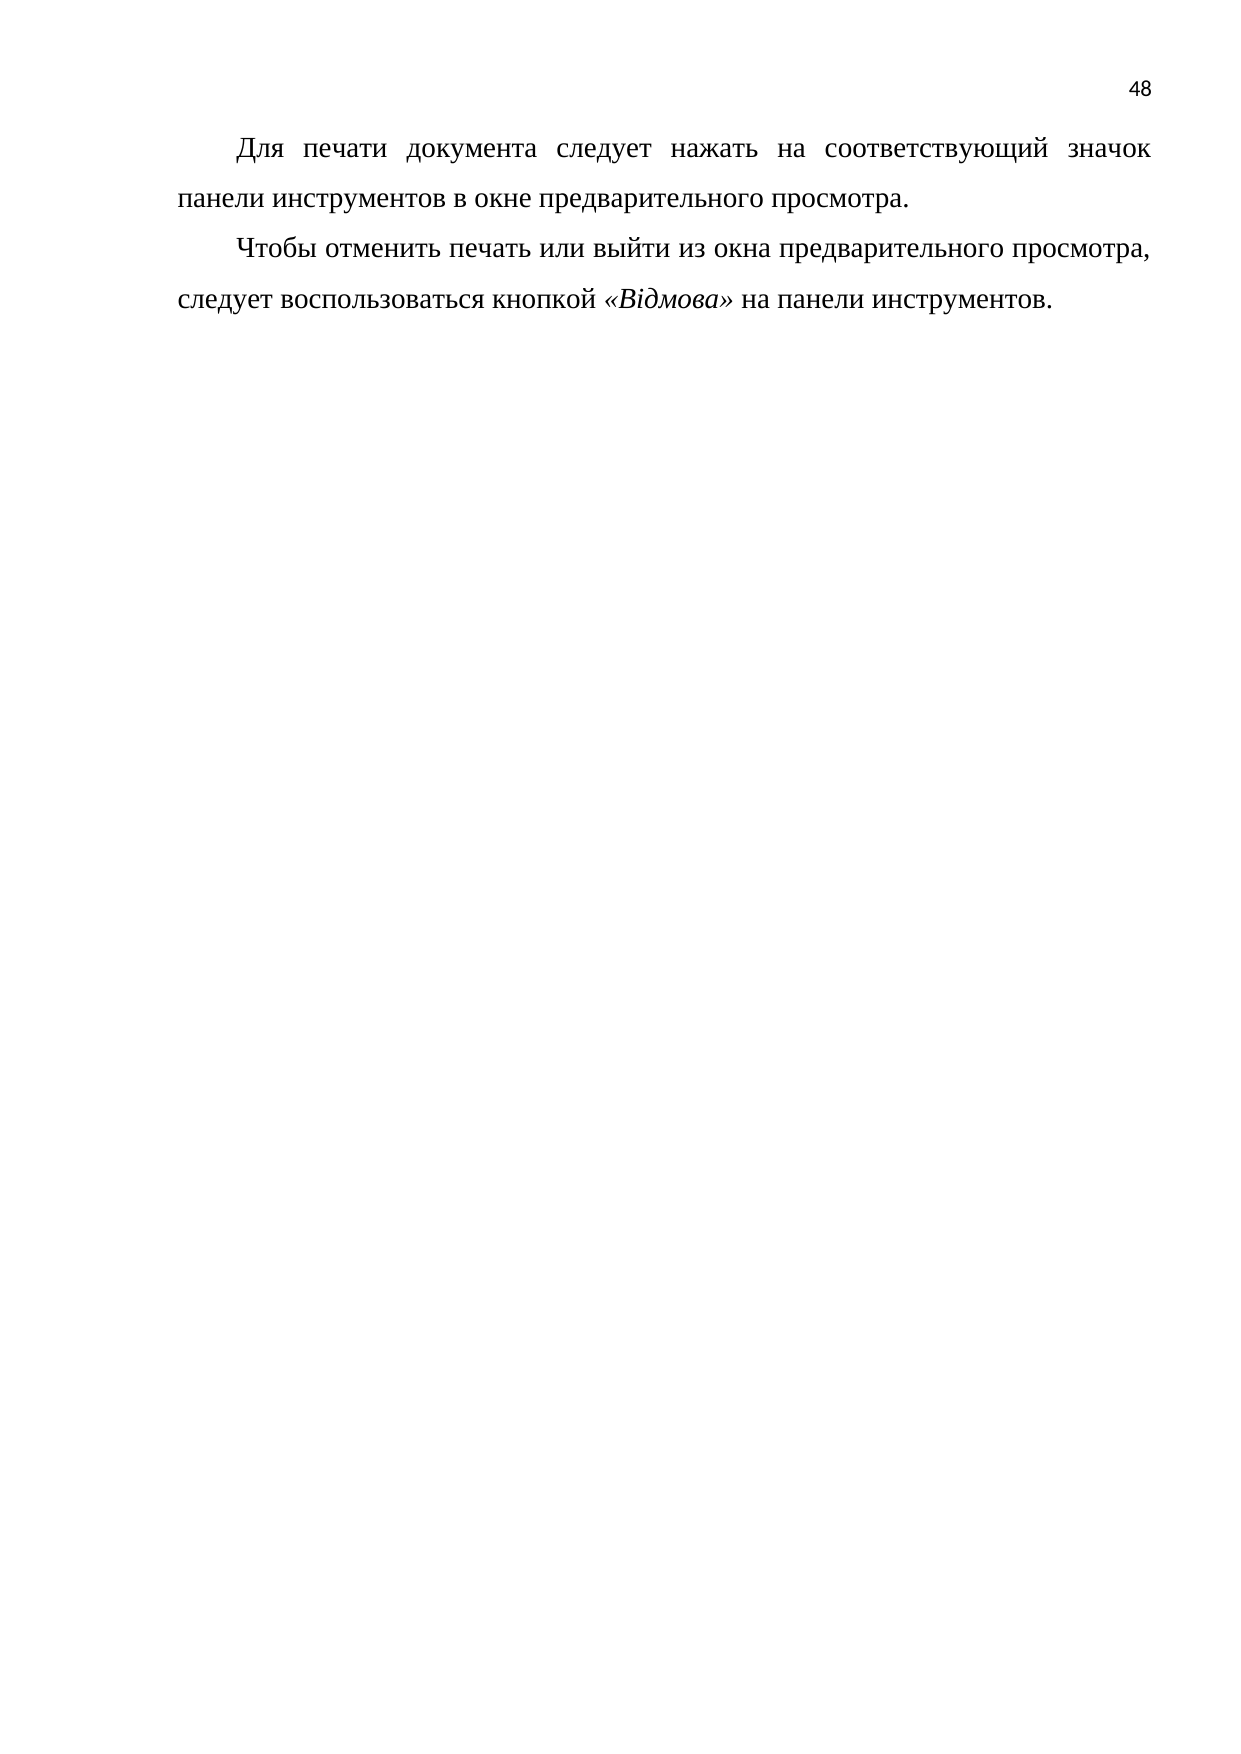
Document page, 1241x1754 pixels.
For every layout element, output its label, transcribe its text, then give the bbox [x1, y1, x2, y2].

list Для печати документа следует нажать на соответствующий значок панели инструментов в окне предварительного просмотра. [177, 130, 1152, 214]
list Чтобы отменить печать или выйти из окна предварительного просмотра, следует воспользоваться кнопкой «Відмова» на панели инструментов. [177, 230, 1152, 314]
